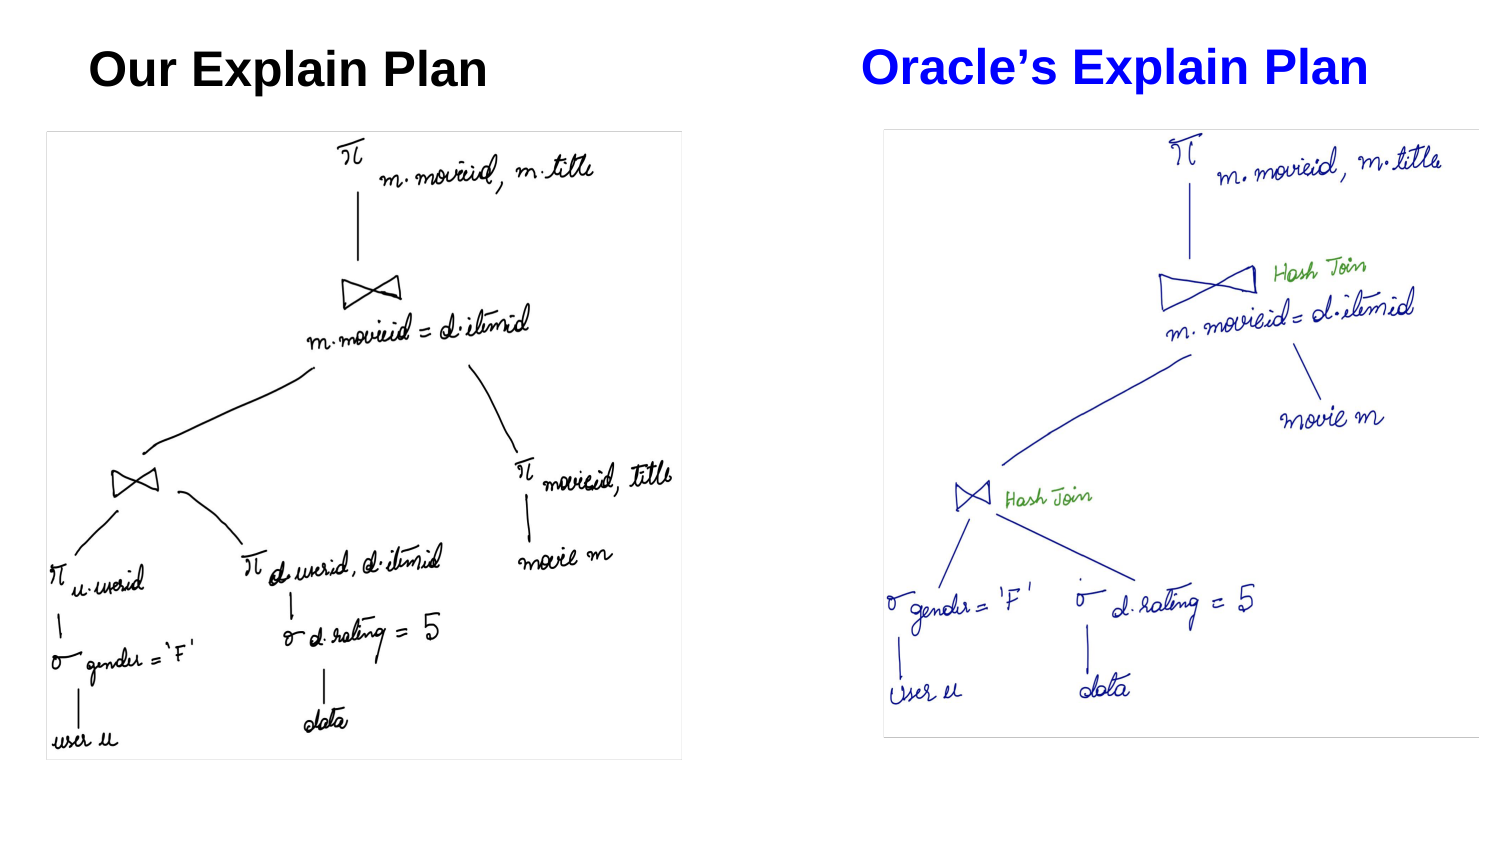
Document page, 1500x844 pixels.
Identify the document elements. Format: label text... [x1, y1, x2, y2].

text Our Explain Plan Oracle’s Explain Plan [88, 37, 1500, 97]
picture [46, 131, 682, 760]
picture [883, 129, 1479, 738]
